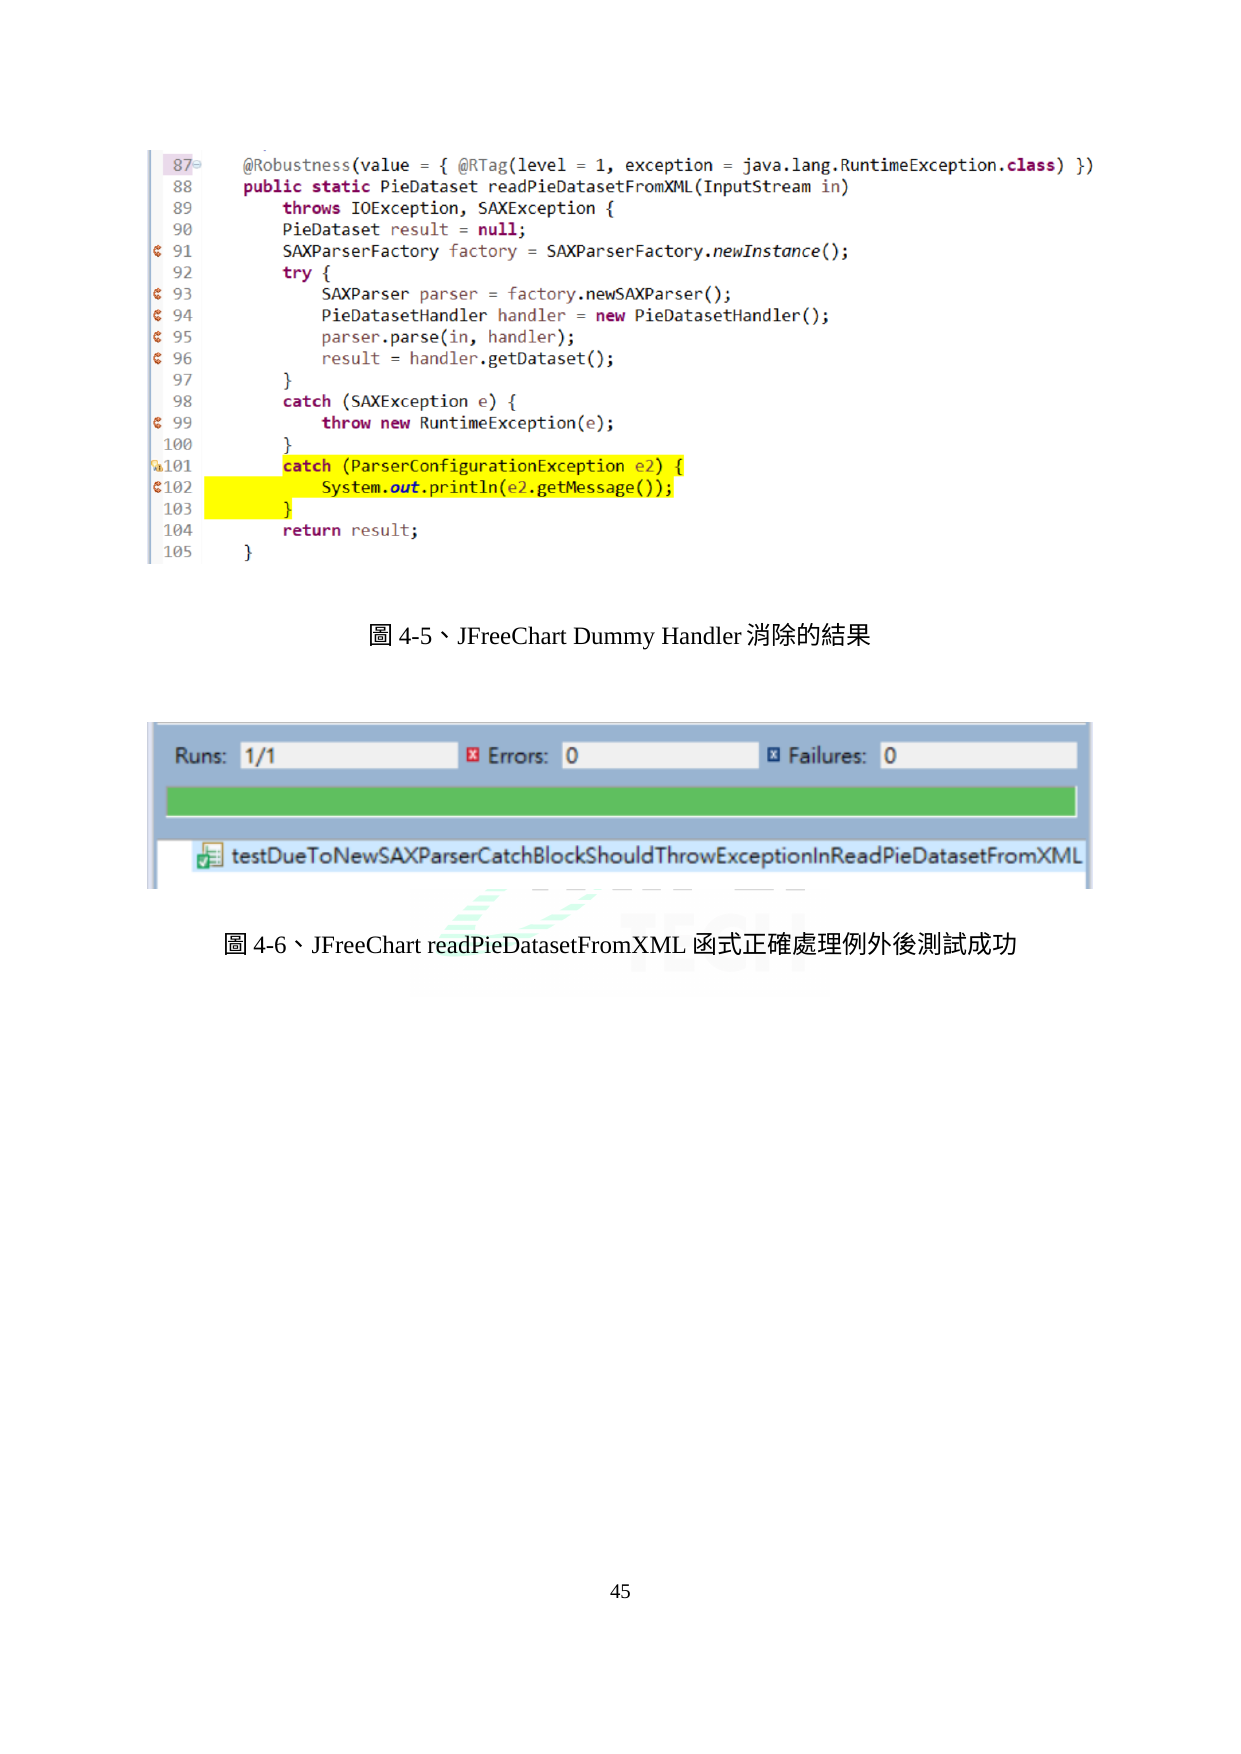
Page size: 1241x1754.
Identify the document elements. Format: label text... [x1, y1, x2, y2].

text 圖4-5、JFreeChart Dummy Handler消除的結果 [148, 615, 1092, 652]
picture [147, 150, 1099, 564]
picture [147, 722, 1093, 889]
text 圖4-6、JFreeChart readPieDatasetFromXML函式正確處理例外後測試成功 [148, 924, 1092, 962]
